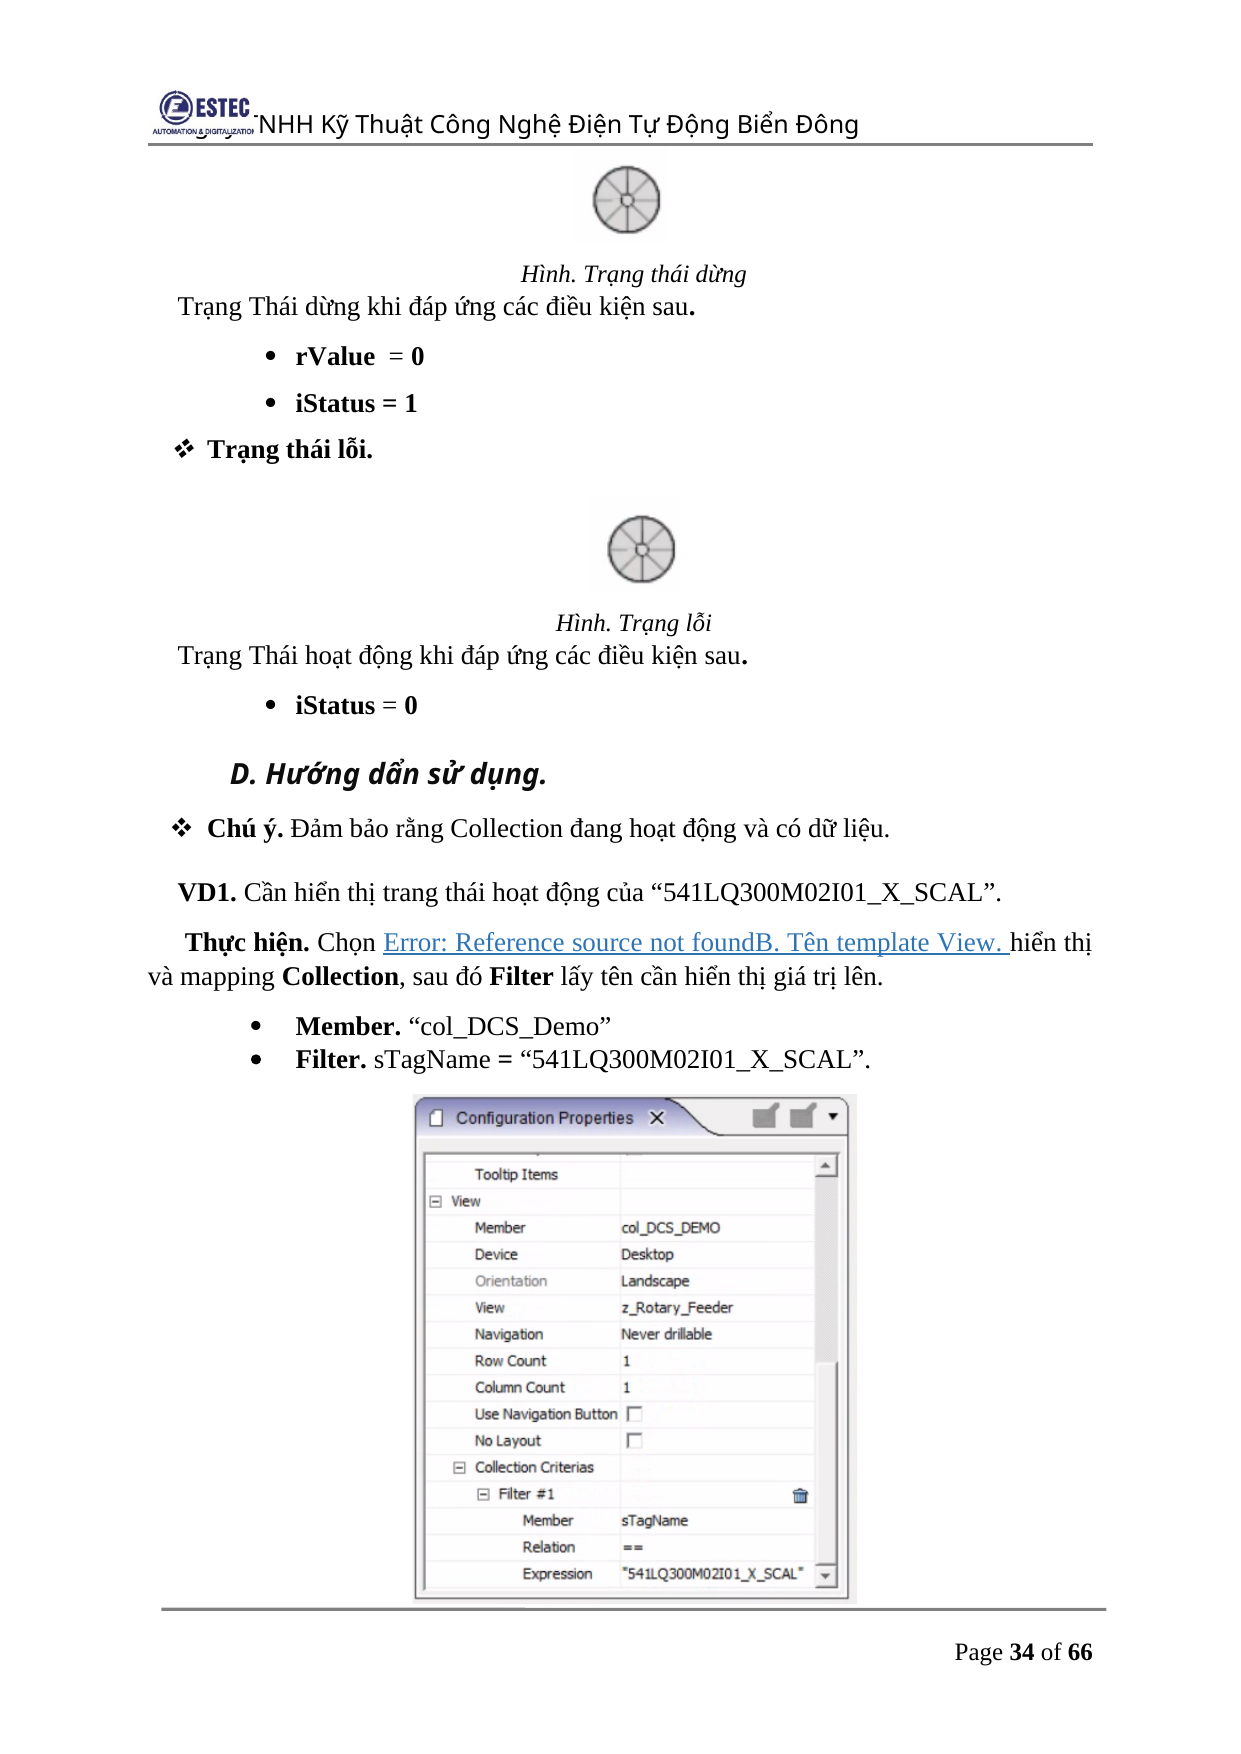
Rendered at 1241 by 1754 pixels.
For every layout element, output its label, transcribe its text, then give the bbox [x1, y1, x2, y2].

text Trạng Thái dừng khi đáp ứng các điều kiện sau. [148, 290, 1092, 321]
text Hình. Trạng lỗi [148, 608, 1092, 637]
picture [588, 497, 682, 592]
text Trạng Thái hoạt động khi đáp ứng các điều kiện sau. [148, 639, 1092, 670]
text Hình. Trạng thái dừng [148, 259, 1092, 287]
list Member. “col_DCS_Demo” [251, 1010, 1092, 1041]
list iStatus = 0 [266, 689, 1092, 721]
list Filter. sTagName = “541LQ300M02I01_X_SCAL”. [251, 1044, 1092, 1075]
list Chú ý. Đảm bảo rằng Collection đang hoạt động và có dữ liệu. [169, 812, 1092, 844]
list rValue = 0 [266, 340, 1092, 371]
subtitle D. Hướng dẩn sử dụng. [229, 753, 1092, 793]
text VD1. Cần hiển thị trang thái hoạt động của “541LQ300M02I01_X_SCAL”. [177, 876, 1092, 907]
list Trạng thái lỗi. [169, 434, 1092, 465]
list iStatus = 1 [266, 387, 1092, 418]
picture [412, 1094, 858, 1604]
text Thực hiện. Chọn Tên template View. hiển thị và mapping Collection, sau đó Filter lấy tên cần hiển thị giá trị lên. [148, 926, 1092, 991]
picture [147, 87, 254, 134]
picture [573, 147, 667, 242]
